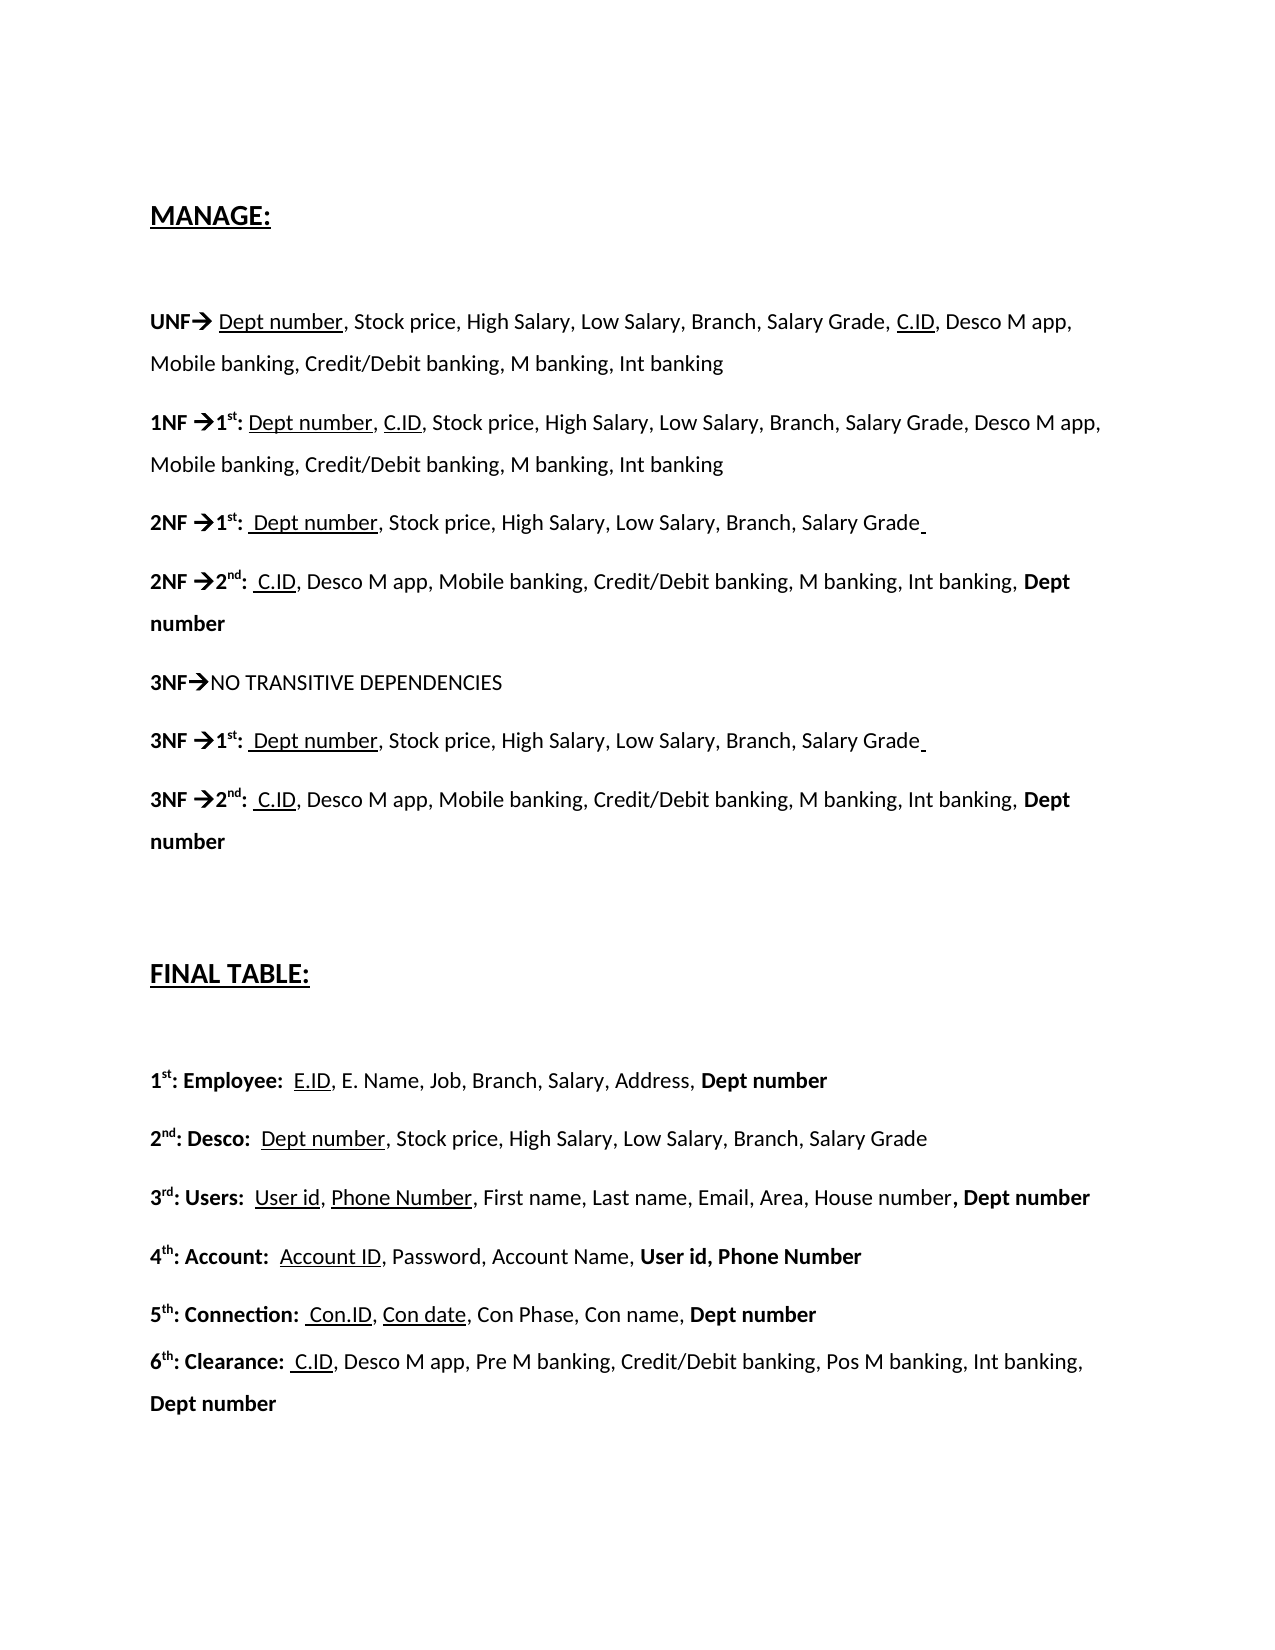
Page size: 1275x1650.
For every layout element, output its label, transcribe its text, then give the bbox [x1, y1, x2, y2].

text 3NF 2nd: C.ID, Desco M app, Mobile banking, Credit/Debit banking, M banking, Int banking, Dept number [150, 785, 1125, 855]
text 6th: Clearance: C.ID, Desco M app, Pre M banking, Credit/Debit banking, Pos M banking, Int banking, Dept number [150, 1347, 1125, 1417]
text 1st: Employee: E.ID, E. Name, Job, Branch, Salary, Address, Dept number [150, 1066, 1125, 1094]
text 1NF 1st: Dept number, C.ID, Stock price, High Salary, Low Salary, Branch, Salary Grade, Desco M app, Mobile banking, Credit/Debit banking, M banking, Int banking [150, 408, 1125, 478]
text UNF Dept number, Stock price, High Salary, Low Salary, Branch, Salary Grade, C.ID, Desco M app, Mobile banking, Credit/Debit banking, M banking, Int banking [150, 307, 1125, 377]
text 2NF 2nd: C.ID, Desco M app, Mobile banking, Credit/Debit banking, M banking, Int banking, Dept number [150, 567, 1125, 637]
text 3NF 1st: Dept number, Stock price, High Salary, Low Salary, Branch, Salary Grade [150, 726, 1125, 754]
text 4th: Account: Account ID, Password, Account Name, User id, Phone Number [150, 1242, 1125, 1270]
text 3rd: Users: User id, Phone Number, First name, Last name, Email, Area, House number, Dept number [150, 1183, 1125, 1211]
text 2NF 1st: Dept number, Stock price, High Salary, Low Salary, Branch, Salary Grade [150, 508, 1125, 536]
text 3NFNO TRANSITIVE DEPENDENCIES [150, 668, 1125, 696]
text 5th: Connection: Con.ID, Con date, Con Phase, Con name, Dept number [150, 1300, 1125, 1328]
text FINAL TABLE: [150, 956, 1125, 991]
text MANAGE: [150, 197, 1125, 232]
text 2nd: Desco: Dept number, Stock price, High Salary, Low Salary, Branch, Salary Grade [150, 1124, 1125, 1152]
